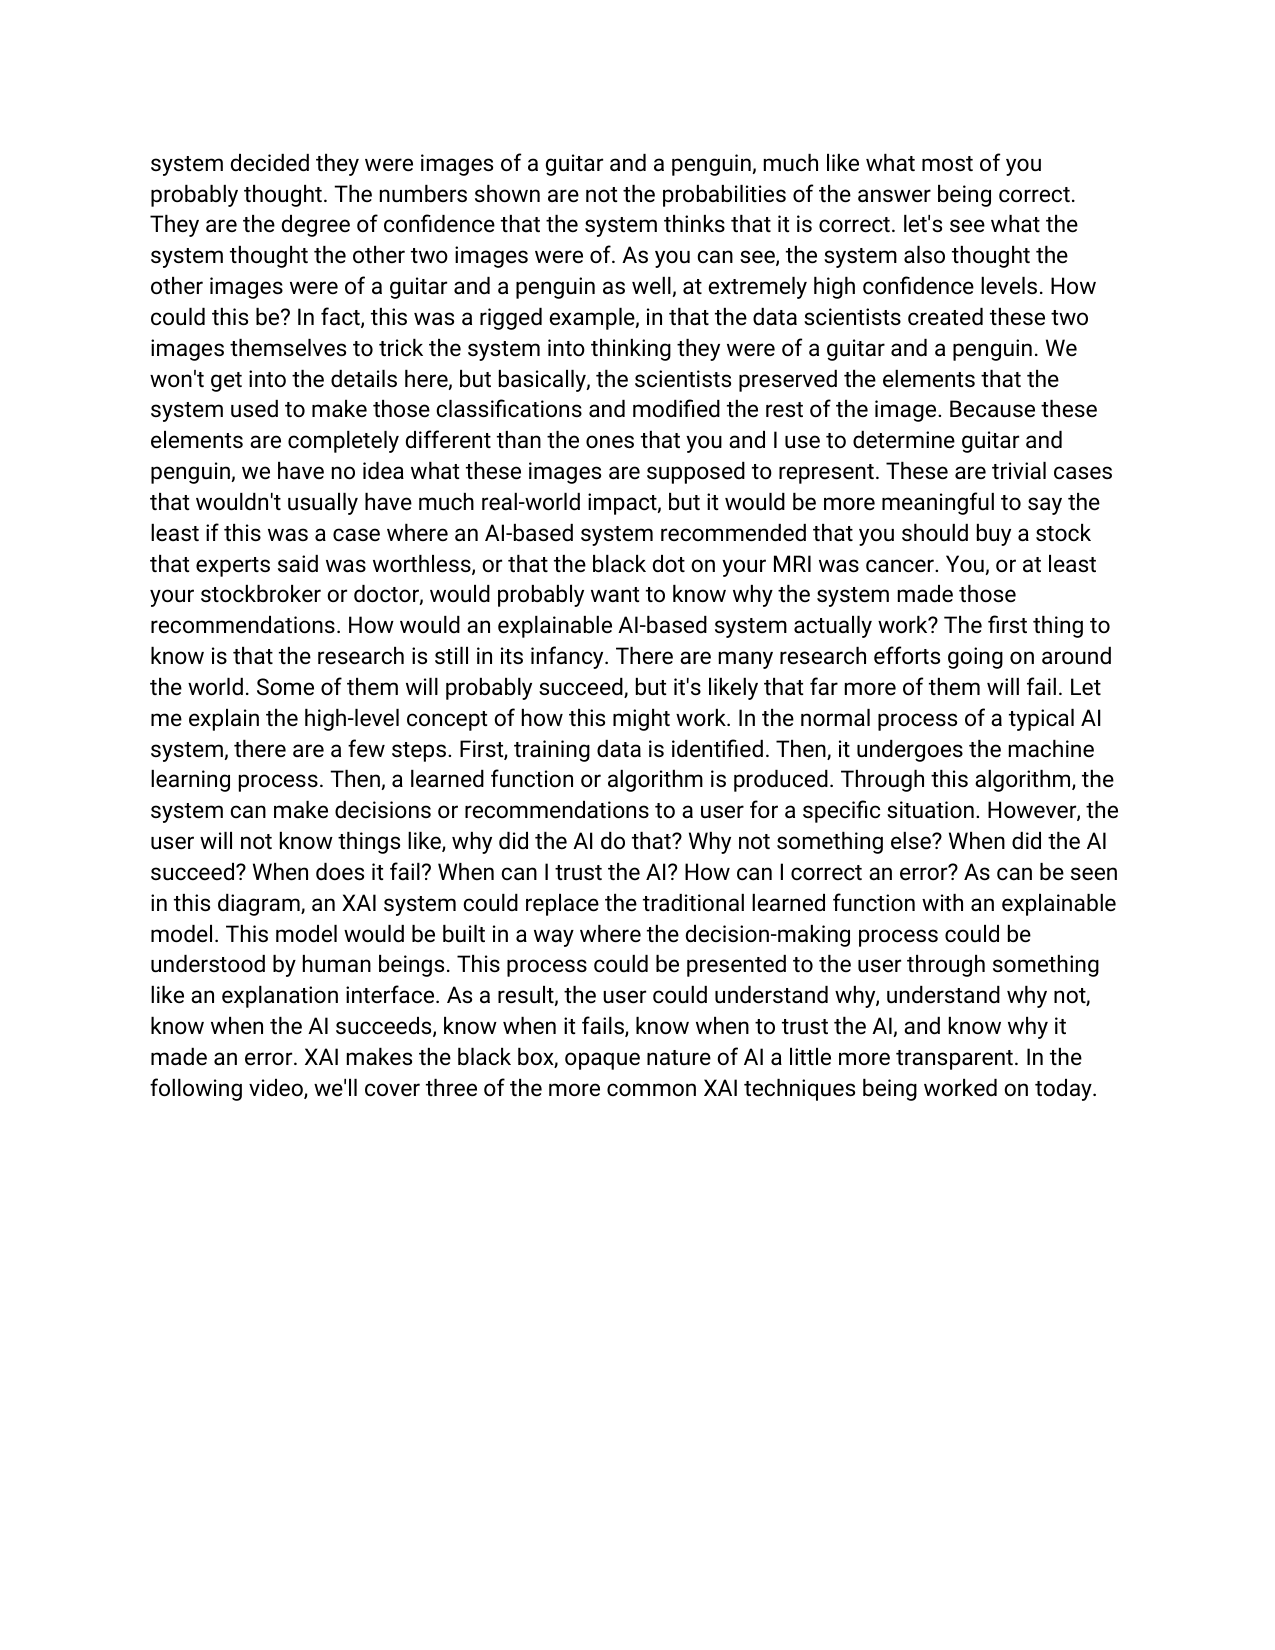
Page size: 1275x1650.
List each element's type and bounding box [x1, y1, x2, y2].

text [150, 150, 1125, 1102]
